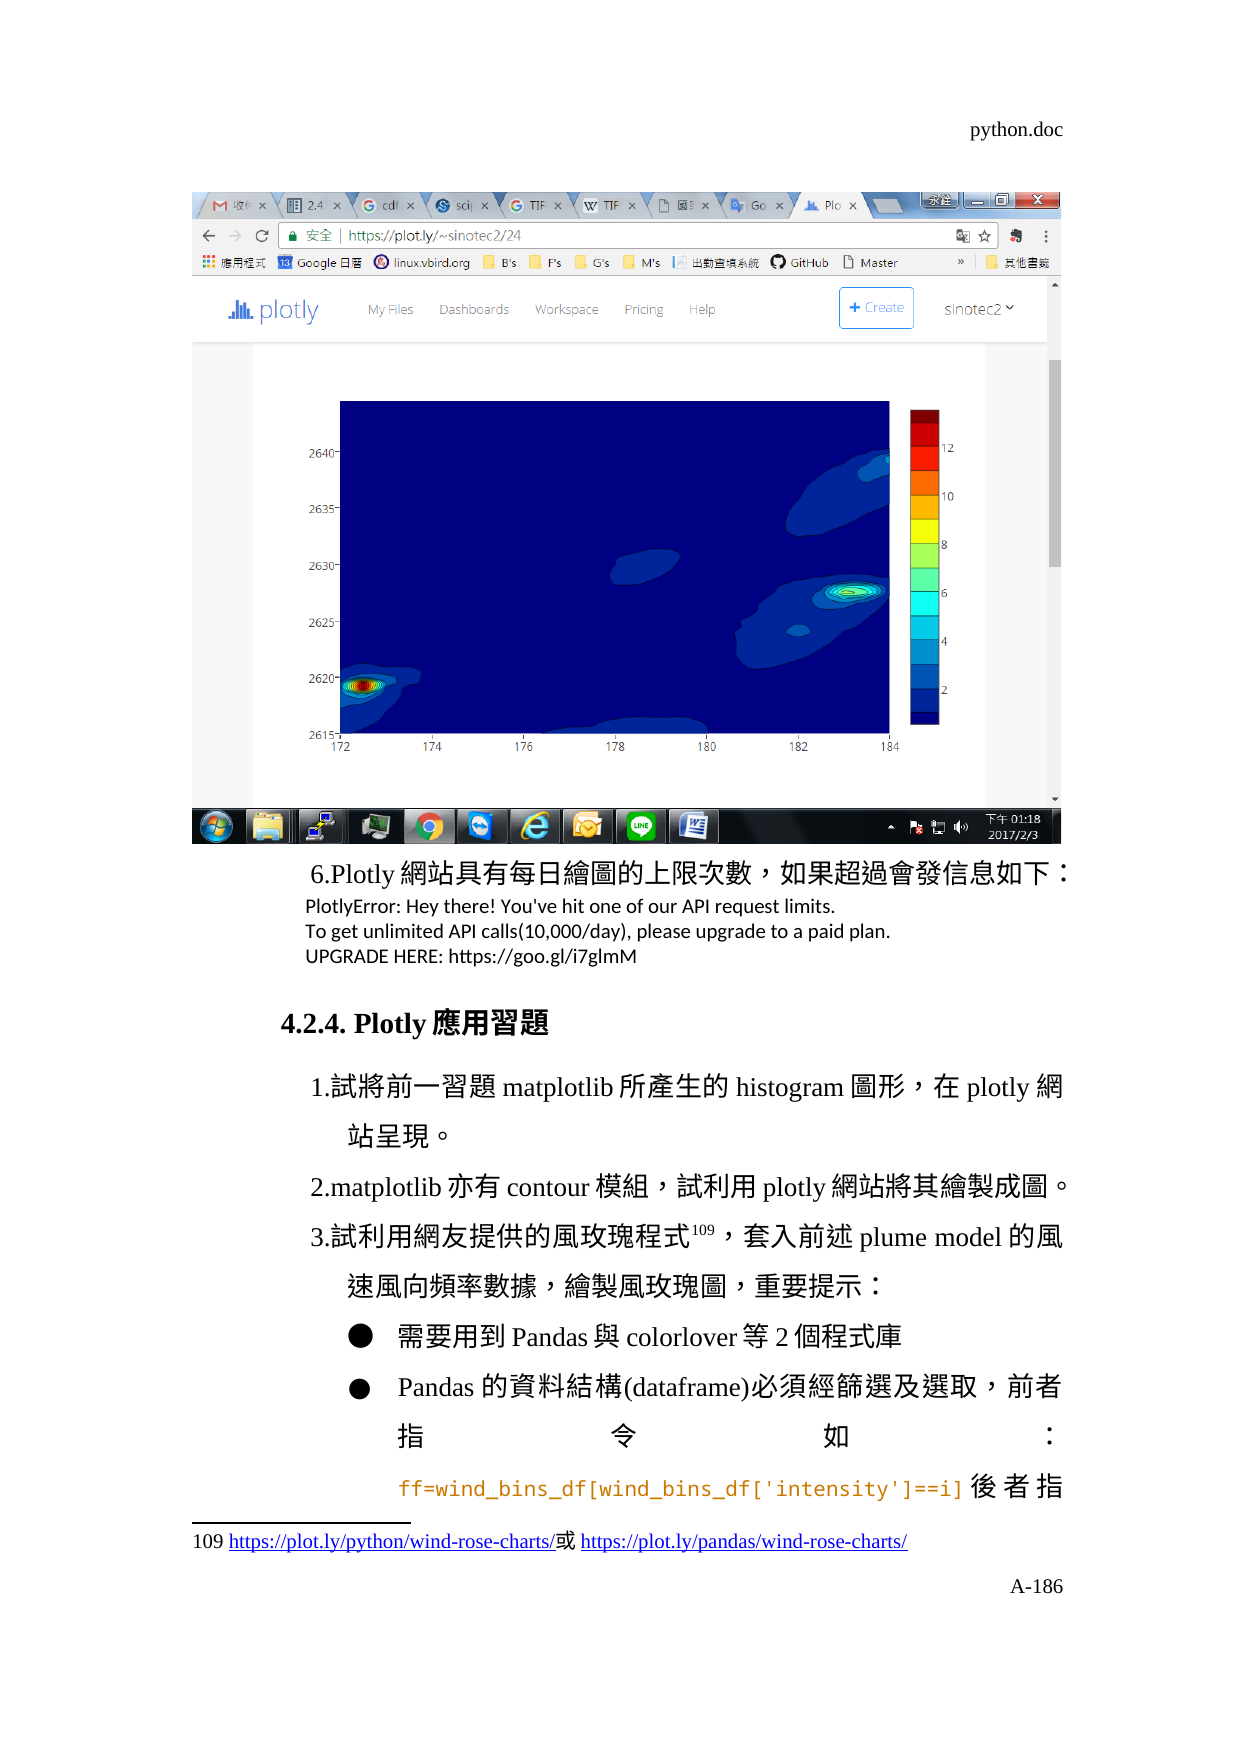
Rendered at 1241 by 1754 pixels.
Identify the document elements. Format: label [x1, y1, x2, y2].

picture [192, 192, 1062, 844]
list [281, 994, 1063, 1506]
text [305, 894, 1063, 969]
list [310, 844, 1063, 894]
